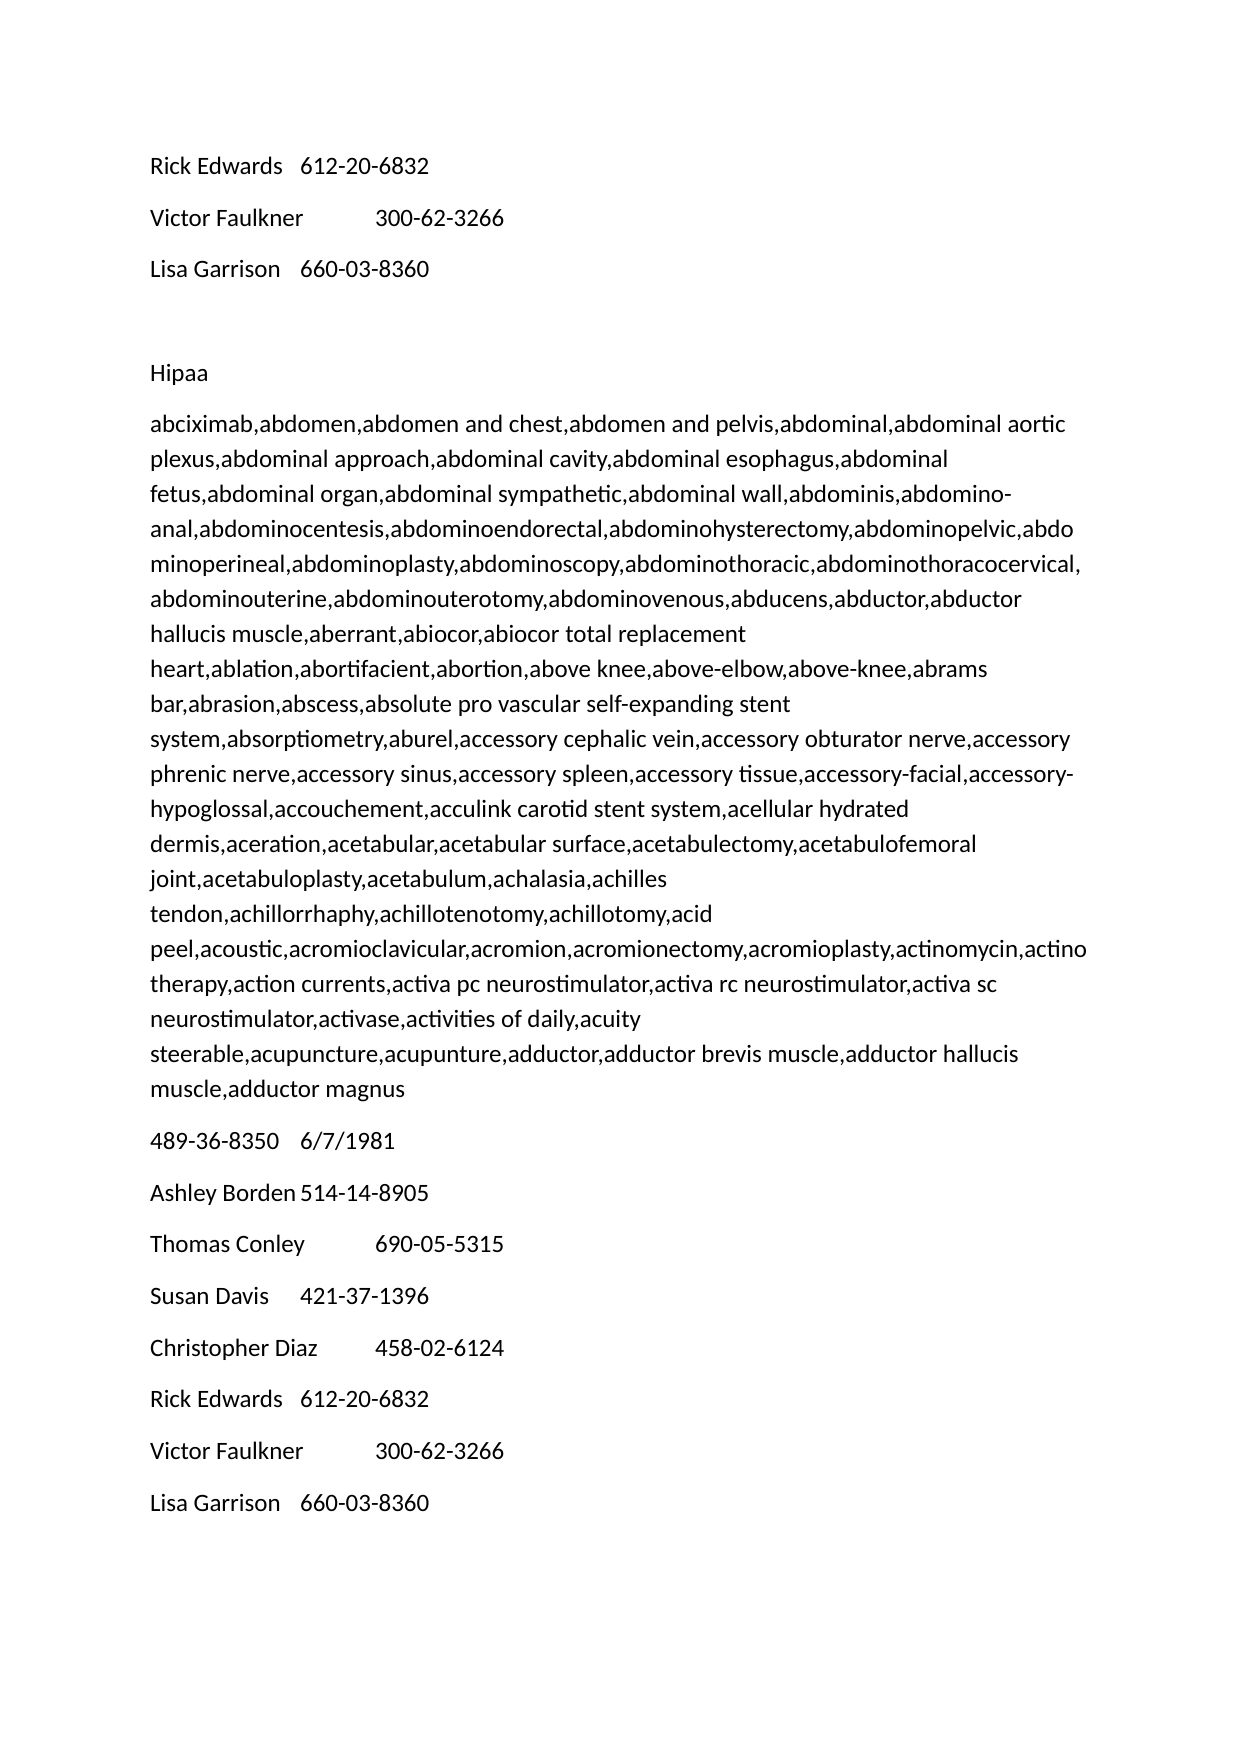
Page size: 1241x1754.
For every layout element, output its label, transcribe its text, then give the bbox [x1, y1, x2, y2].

text Ashley Borden 514-14-8905 [150, 1177, 1090, 1207]
text Victor Faulkner 300-62-3266 [150, 1435, 1090, 1466]
text Thomas Conley 690-05-5315 [150, 1228, 1090, 1259]
text Lisa Garrison 660-03-8360 [150, 253, 1090, 284]
text abciximab,abdomen,abdomen and chest,abdomen and pelvis,abdominal,abdominal aortic plexus,abdominal approach,abdominal cavity,abdominal esophagus,abdominal fetus,abdominal organ,abdominal sympathetic,abdominal wall,abdominis,abdomino-anal,abdominocentesis,abdominoendorectal,abdominohysterectomy,abdominopelvic,abdominoperineal,abdominoplasty,abdominoscopy,abdominothoracic,abdominothoracocervical,abdominouterine,abdominouterotomy,abdominovenous,abducens,abductor,abductor hallucis muscle,aberrant,abiocor,abiocor total replacement heart,ablation,abortifacient,abortion,above knee,above-elbow,above-knee,abrams bar,abrasion,abscess,absolute pro vascular self-expanding stent system,absorptiometry,aburel,accessory cephalic vein,accessory obturator nerve,accessory phrenic nerve,accessory sinus,accessory spleen,accessory tissue,accessory-facial,accessory-hypoglossal,accouchement,acculink carotid stent system,acellular hydrated dermis,aceration,acetabular,acetabular surface,acetabulectomy,acetabulofemoral joint,acetabuloplasty,acetabulum,achalasia,achilles tendon,achillorrhaphy,achillotenotomy,achillotomy,acid peel,acoustic,acromioclavicular,acromion,acromionectomy,acromioplasty,actinomycin,actinotherapy,action currents,activa pc neurostimulator,activa rc neurostimulator,activa sc neurostimulator,activase,activities of daily,acuity steerable,acupuncture,acupunture,adductor,adductor brevis muscle,adductor hallucis muscle,adductor magnus [150, 408, 1090, 1104]
text Rick Edwards 612-20-6832 [150, 150, 1090, 181]
text Lisa Garrison 660-03-8360 [150, 1487, 1090, 1517]
text Susan Davis 421-37-1396 [150, 1280, 1090, 1311]
text 489-36-8350 6/7/1981 [150, 1125, 1090, 1156]
text Rick Edwards 612-20-6832 [150, 1383, 1090, 1414]
text Christopher Diaz 458-02-6124 [150, 1332, 1090, 1362]
text Victor Faulkner 300-62-3266 [150, 202, 1090, 232]
text Hipaa [150, 357, 1090, 387]
